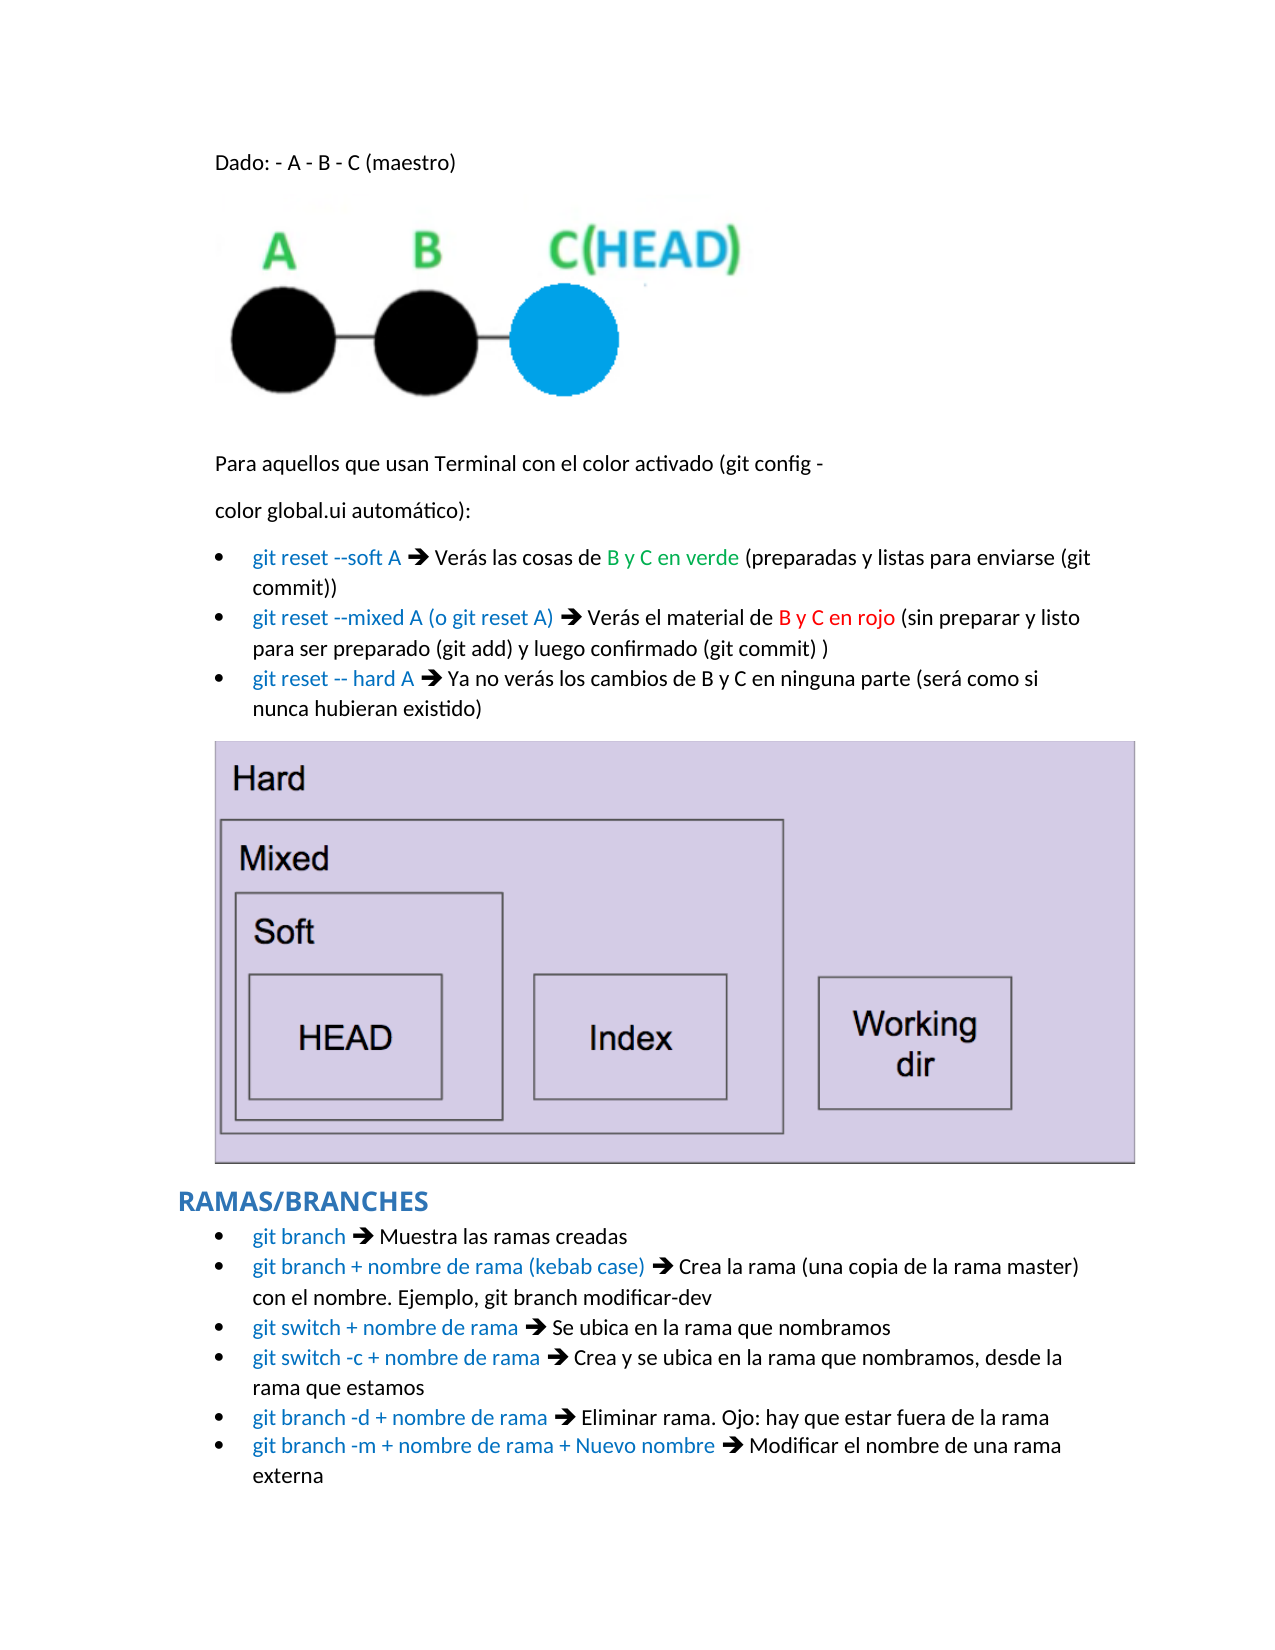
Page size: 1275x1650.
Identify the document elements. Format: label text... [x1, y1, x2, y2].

list git branch -m + nombre de rama + Nuevo nombre Modificar el nombre de una rama externa [215, 1431, 1098, 1490]
subtitle RAMAS/BRANCHES [177, 1182, 1098, 1219]
list git branch -d + nombre de rama Eliminar rama. Ojo: hay que estar fuera de la rama [215, 1403, 1098, 1431]
list git reset --soft A Verás las cosas de B y C en verde (preparadas y listas para enviarse (git commit)) [215, 543, 1098, 601]
list git reset --mixed A (o git reset A) Verás el material de B y C en rojo (sin preparar y listo para ser preparado (git add) y luego confirmado (git commit) ) [215, 603, 1098, 662]
list git branch Muestra las ramas creadas [215, 1222, 1098, 1250]
text Para aquellos que usan Terminal con el color activado (git config - [215, 449, 1098, 477]
text Dado: - A - B - C (maestro) [215, 148, 1098, 176]
list git switch -c + nombre de rama Crea y se ubica en la rama que nombramos, desde la rama que estamos [215, 1343, 1098, 1401]
list git switch + nombre de rama Se ubica en la rama que nombramos [215, 1313, 1098, 1341]
picture [214, 194, 818, 431]
text color global.ui automático): [215, 496, 1098, 524]
picture [214, 741, 1136, 1164]
list git branch + nombre de rama (kebab case) Crea la rama (una copia de la rama master) con el nombre. Ejemplo, git branch modificar-dev [215, 1252, 1098, 1311]
list git reset -- hard A Ya no verás los cambios de B y C en ninguna parte (será como si nunca hubieran existido) [215, 664, 1098, 722]
